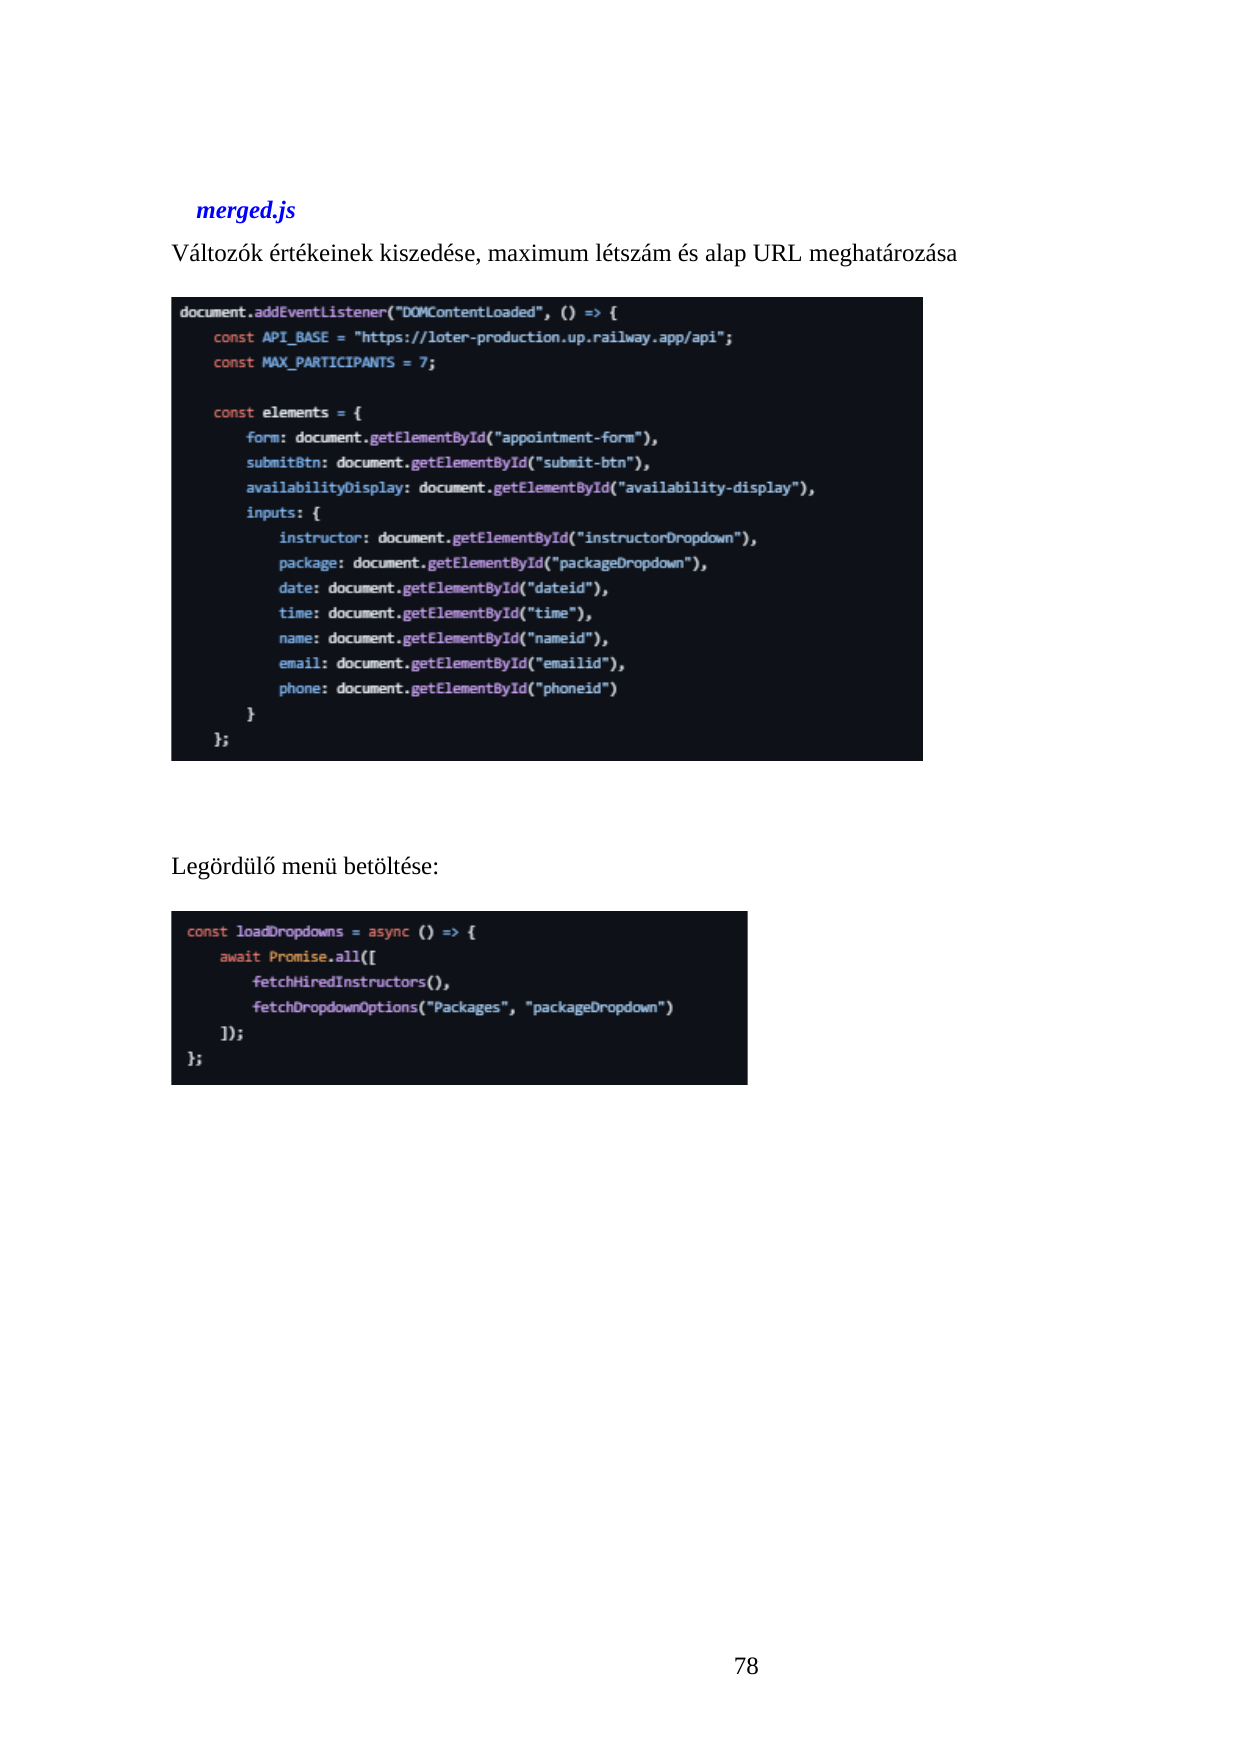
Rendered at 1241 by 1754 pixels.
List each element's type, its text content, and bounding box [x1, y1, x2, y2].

text Legördülő menü betöltése: [171, 851, 1093, 880]
subtitle merged.js [171, 195, 1093, 224]
picture [171, 297, 923, 761]
text Változók értékeinek kiszedése, maximum létszám és alap URL meghatározása [171, 238, 1093, 267]
picture [171, 911, 748, 1085]
